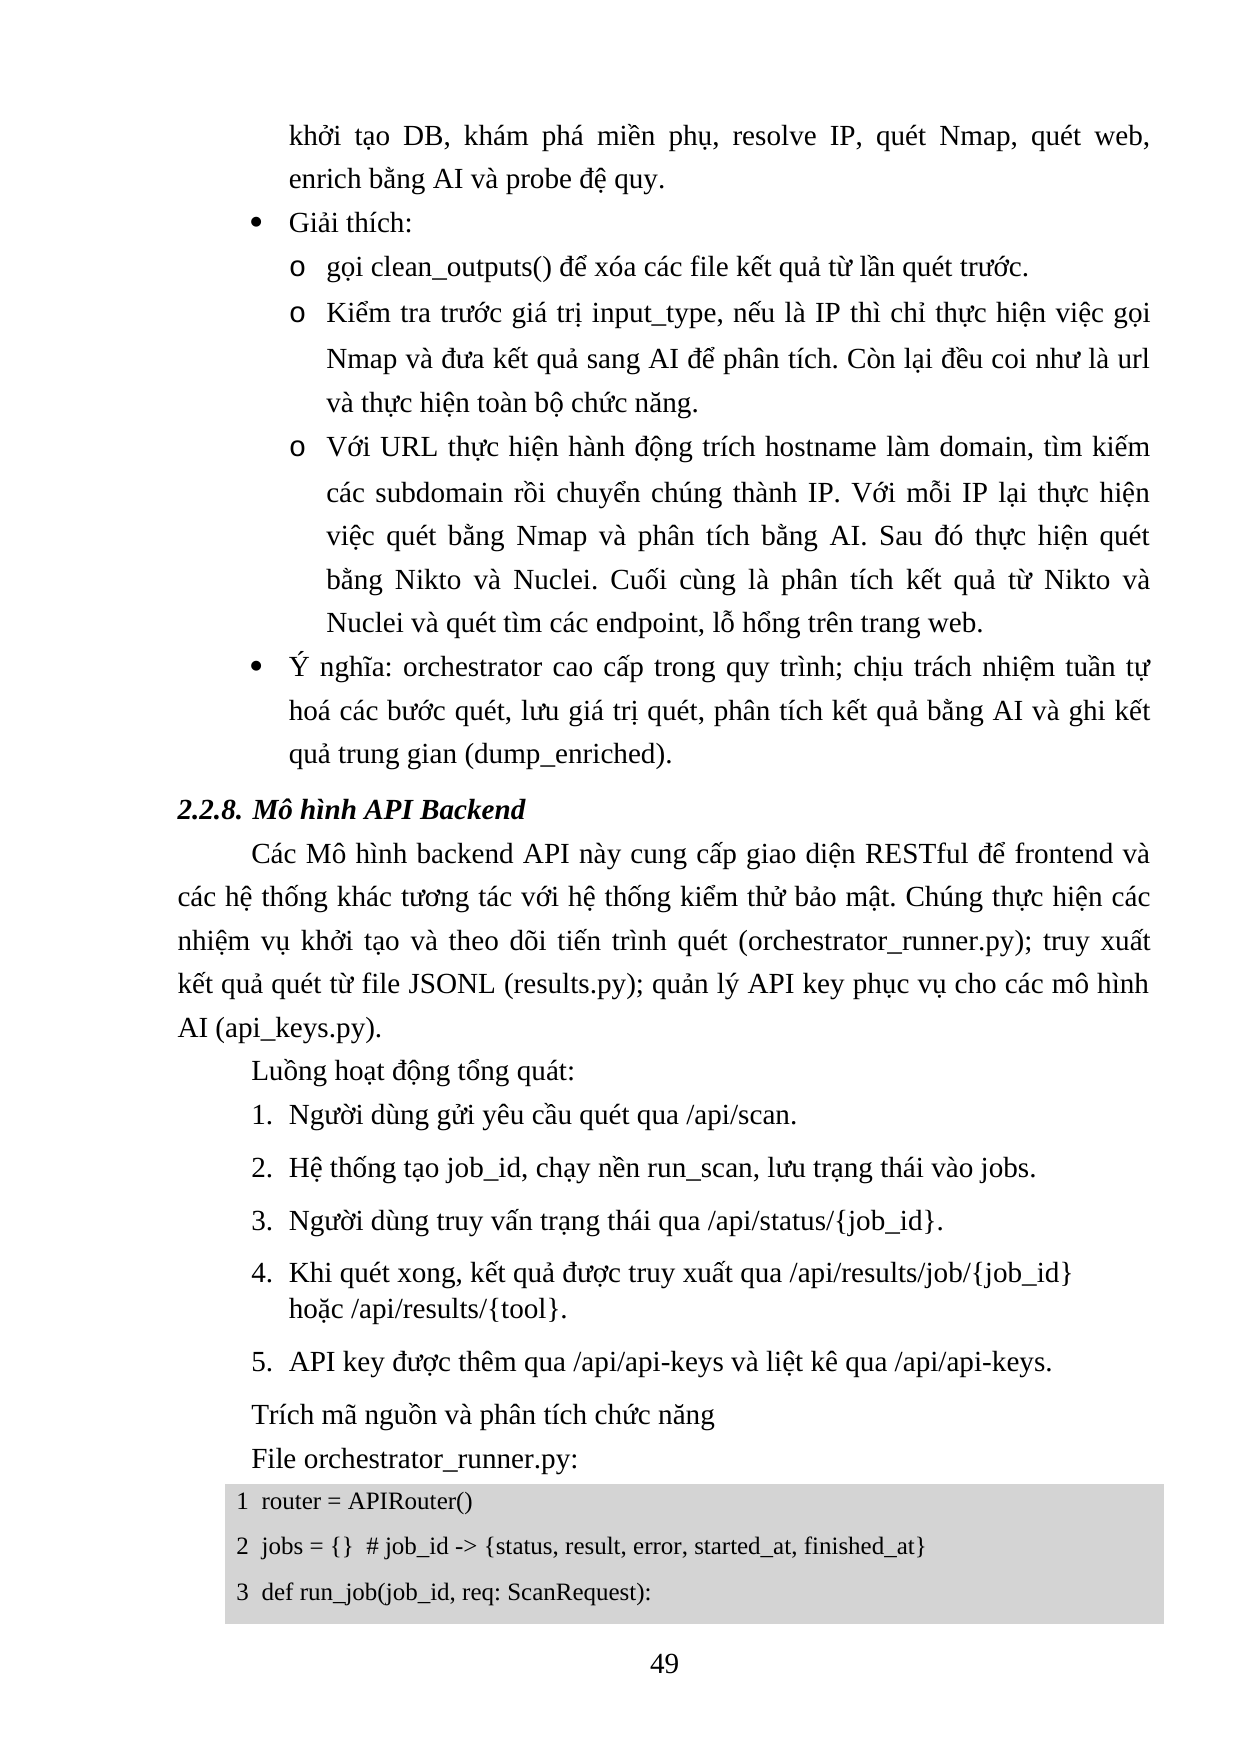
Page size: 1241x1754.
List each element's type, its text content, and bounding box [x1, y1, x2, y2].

text Các Mô hình backend API này cung cấp giao diện RESTful để frontend và các hệ thống khác tương tác với hệ thống kiểm thử bảo mật. Chúng thực hiện các nhiệm vụ khởi tạo và theo dõi tiến trình quét (orchestrator_runner.py); truy xuất kết quả quét từ file JSONL (results.py); quản lý API key phục vụ cho các mô hình AI (api_keys.py). [177, 836, 1152, 1043]
list Người dùng truy vấn trạng thái qua /api/status/{job_id}. [251, 1203, 1152, 1236]
list Ý nghĩa: orchestrator cao cấp trong quy trình; chịu trách nhiệm tuần tự hoá các bước quét, lưu giá trị quét, phân tích kết quả bằng AI và ghi kết quả trung gian (dump_enriched). [251, 649, 1152, 770]
list gọi clean_outputs() để xóa các file kết quả từ lần quét trước. [288, 249, 1152, 285]
text Luồng hoạt động tổng quát: [177, 1053, 1152, 1087]
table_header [260, 1484, 1164, 1624]
list Khi quét xong, kết quả được truy xuất qua /api/results/job/{job_id} hoặc /api/results/{tool}. [251, 1255, 1152, 1325]
list Kiểm tra trước giá trị input_type, nếu là IP thì chỉ thực hiện việc gọi Nmap và đưa kết quả sang AI để phân tích. Còn lại đều coi như là url và thực hiện toàn bộ chức năng. [288, 296, 1152, 419]
list Hệ thống tạo job_id, chạy nền run_scan, lưu trạng thái vào jobs. [251, 1150, 1152, 1183]
text File orchestrator_runner.py: [177, 1441, 1152, 1474]
subtitle Mô hình API Backend [177, 792, 1152, 826]
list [251, 118, 1152, 195]
list Với URL thực hiện hành động trích hostname làm domain, tìm kiếm các subdomain rồi chuyển chúng thành IP. Với mỗi IP lại thực hiện việc quét bằng Nmap và phân tích bằng AI. Sau đó thực hiện quét bằng Nikto và Nuclei. Cuối cùng là phân tích kết quả từ Nikto và Nuclei và quét tìm các endpoint, lỗ hổng trên trang web. [288, 429, 1152, 639]
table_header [225, 1484, 260, 1624]
list API key được thêm qua /api/api-keys và liệt kê qua /api/api-keys. [251, 1344, 1152, 1378]
list Người dùng gửi yêu cầu quét qua /api/scan. [251, 1097, 1152, 1131]
text Trích mã nguồn và phân tích chức năng [177, 1397, 1152, 1431]
list Giải thích: [251, 205, 1152, 239]
